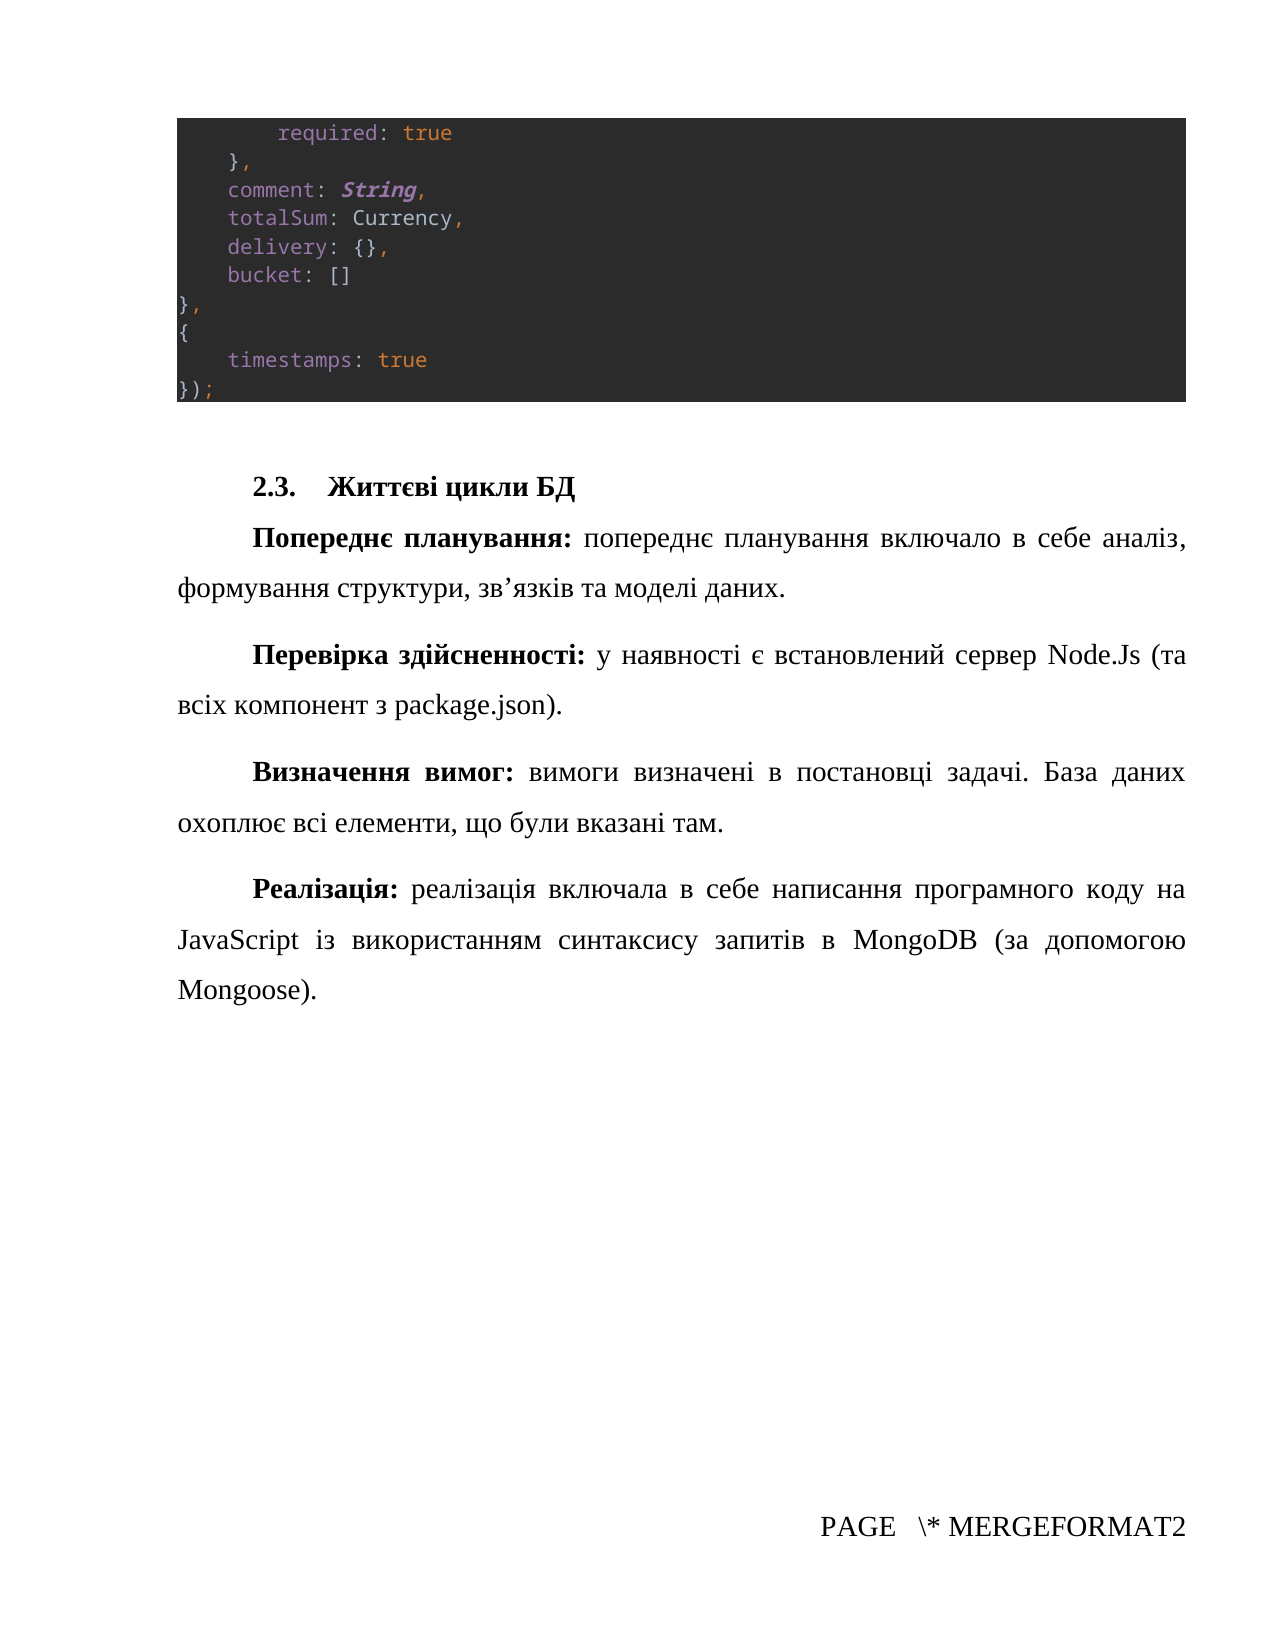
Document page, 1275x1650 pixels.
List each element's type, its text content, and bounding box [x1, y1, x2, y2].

text Перевірка здійсненності: у наявності є встановлений сервер Node.Js (та всіх компонент з package.json). [177, 637, 1186, 721]
text Реалізація: реалізація включала в себе написання програмного коду на JavaScript із використанням синтаксису запитів в MongoDB (за допомогою Mongoose). [177, 872, 1186, 1006]
subtitle Життєві цикли БД [252, 469, 1186, 503]
text Визначення вимог: вимоги визначені в постановці задачі. База даних охоплює всі елементи, що були вказані там. [177, 754, 1186, 838]
text Попереднє планування: попереднє планування включало в себе аналіз, формування структури, зв’язків та моделі даних. [177, 520, 1186, 604]
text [177, 118, 1186, 402]
